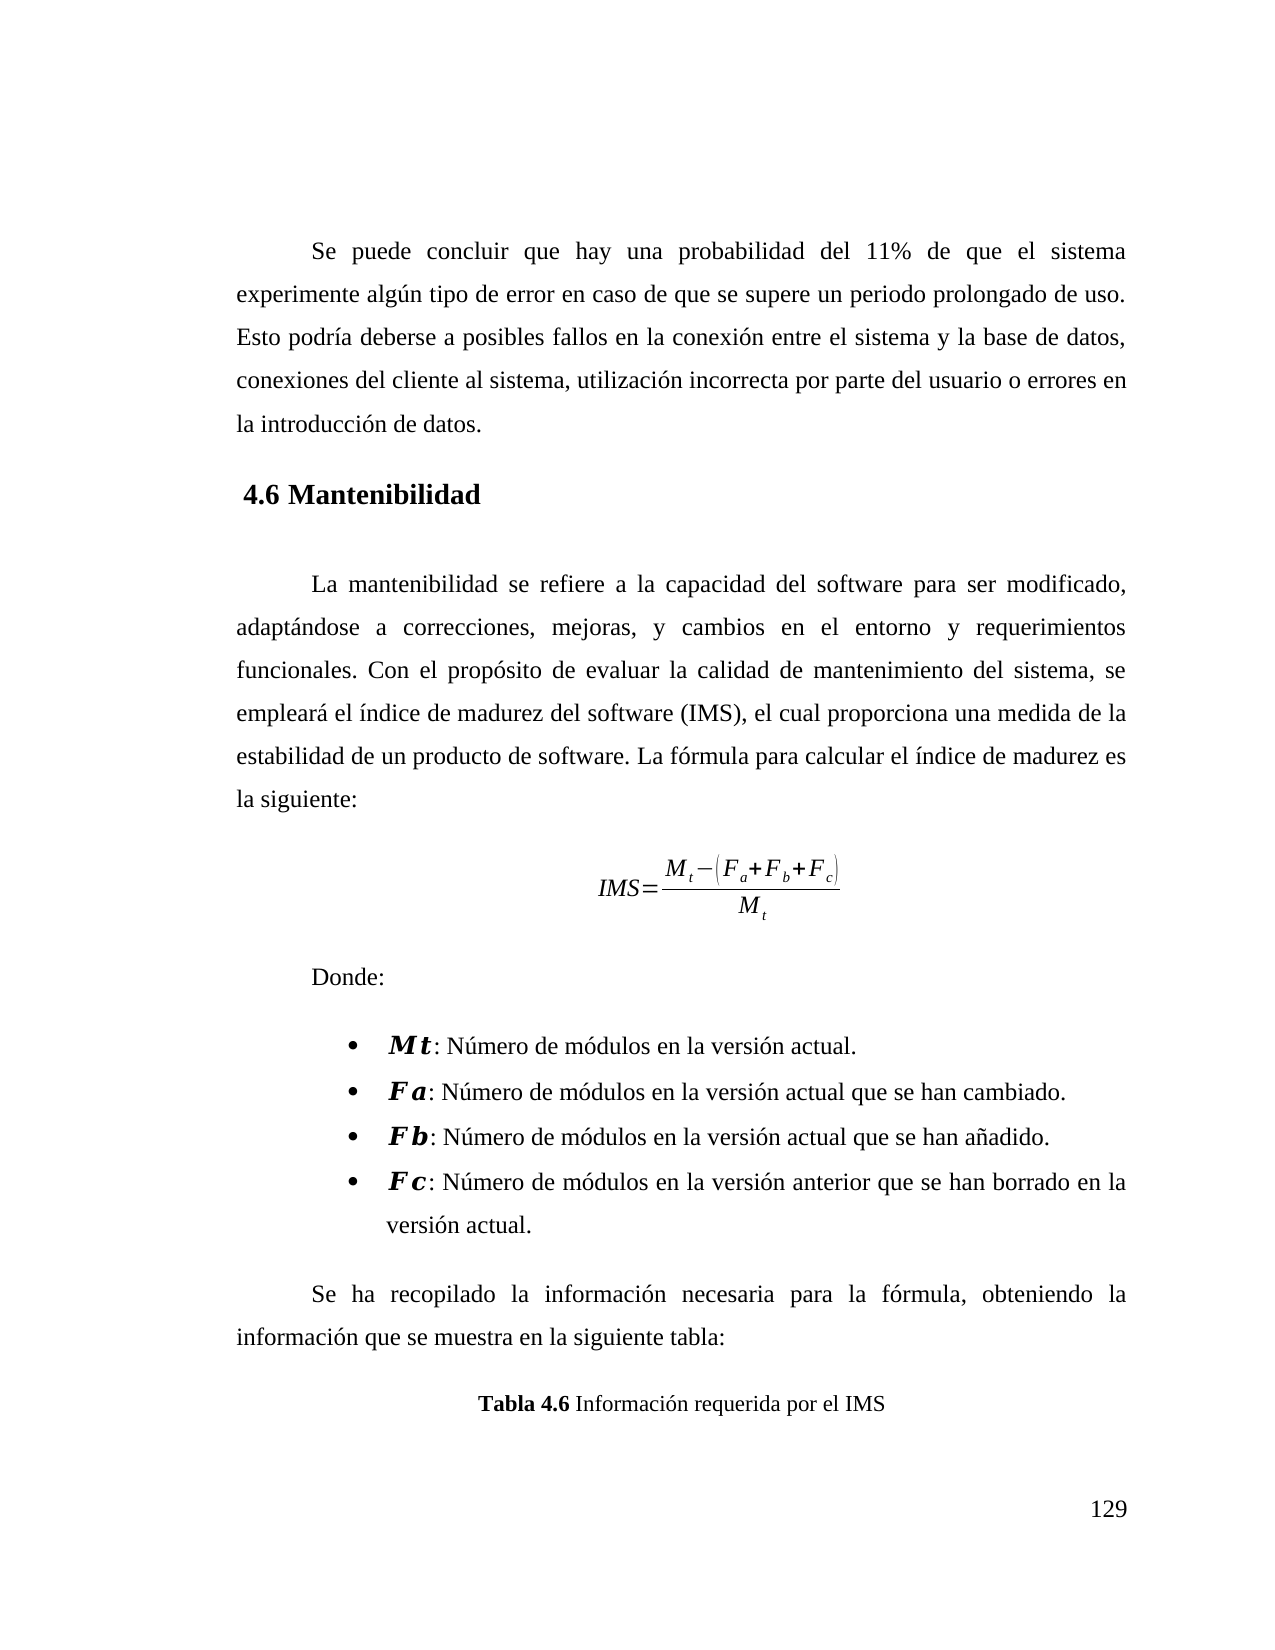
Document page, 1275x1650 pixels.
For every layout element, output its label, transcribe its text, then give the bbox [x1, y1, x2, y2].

list 𝑴𝒕: Número de módulos en la versión actual. [349, 1030, 1127, 1060]
text Donde: [236, 962, 1127, 991]
text Tabla 4.6 Información requerida por el IMS [236, 1390, 1127, 1416]
text Se ha recopilado la información necesaria para la fórmula, obteniendo la información que se muestra en la siguiente tabla: [236, 1279, 1127, 1351]
list 𝑭𝒄: Número de módulos en la versión anterior que se han borrado en la versión actual. [349, 1166, 1127, 1239]
list 𝑭𝒃: Número de módulos en la versión actual que se han añadido. [349, 1121, 1127, 1151]
text Se puede concluir que hay una probabilidad del 11% de que el sistema experimente algún tipo de error en caso de que se supere un periodo prolongado de uso. Esto podría deberse a posibles fallos en la conexión entre el sistema y la base de datos, conexiones del cliente al sistema, utilización incorrecta por parte del usuario o errores en la introducción de datos. [236, 236, 1127, 437]
text La mantenibilidad se refiere a la capacidad del software para ser modificado, adaptándose a correcciones, mejoras, y cambios en el entorno y requerimientos funcionales. Con el propósito de evaluar la calidad de mantenimiento del sistema, se empleará el índice de madurez del software (IMS), el cual proporciona una medida de la estabilidad de un producto de software. La fórmula para calcular el índice de madurez es la siguiente: [236, 569, 1127, 813]
list 𝑭𝒂: Número de módulos en la versión actual que se han cambiado. [349, 1075, 1127, 1106]
subtitle Mantenibilidad [243, 477, 1127, 510]
